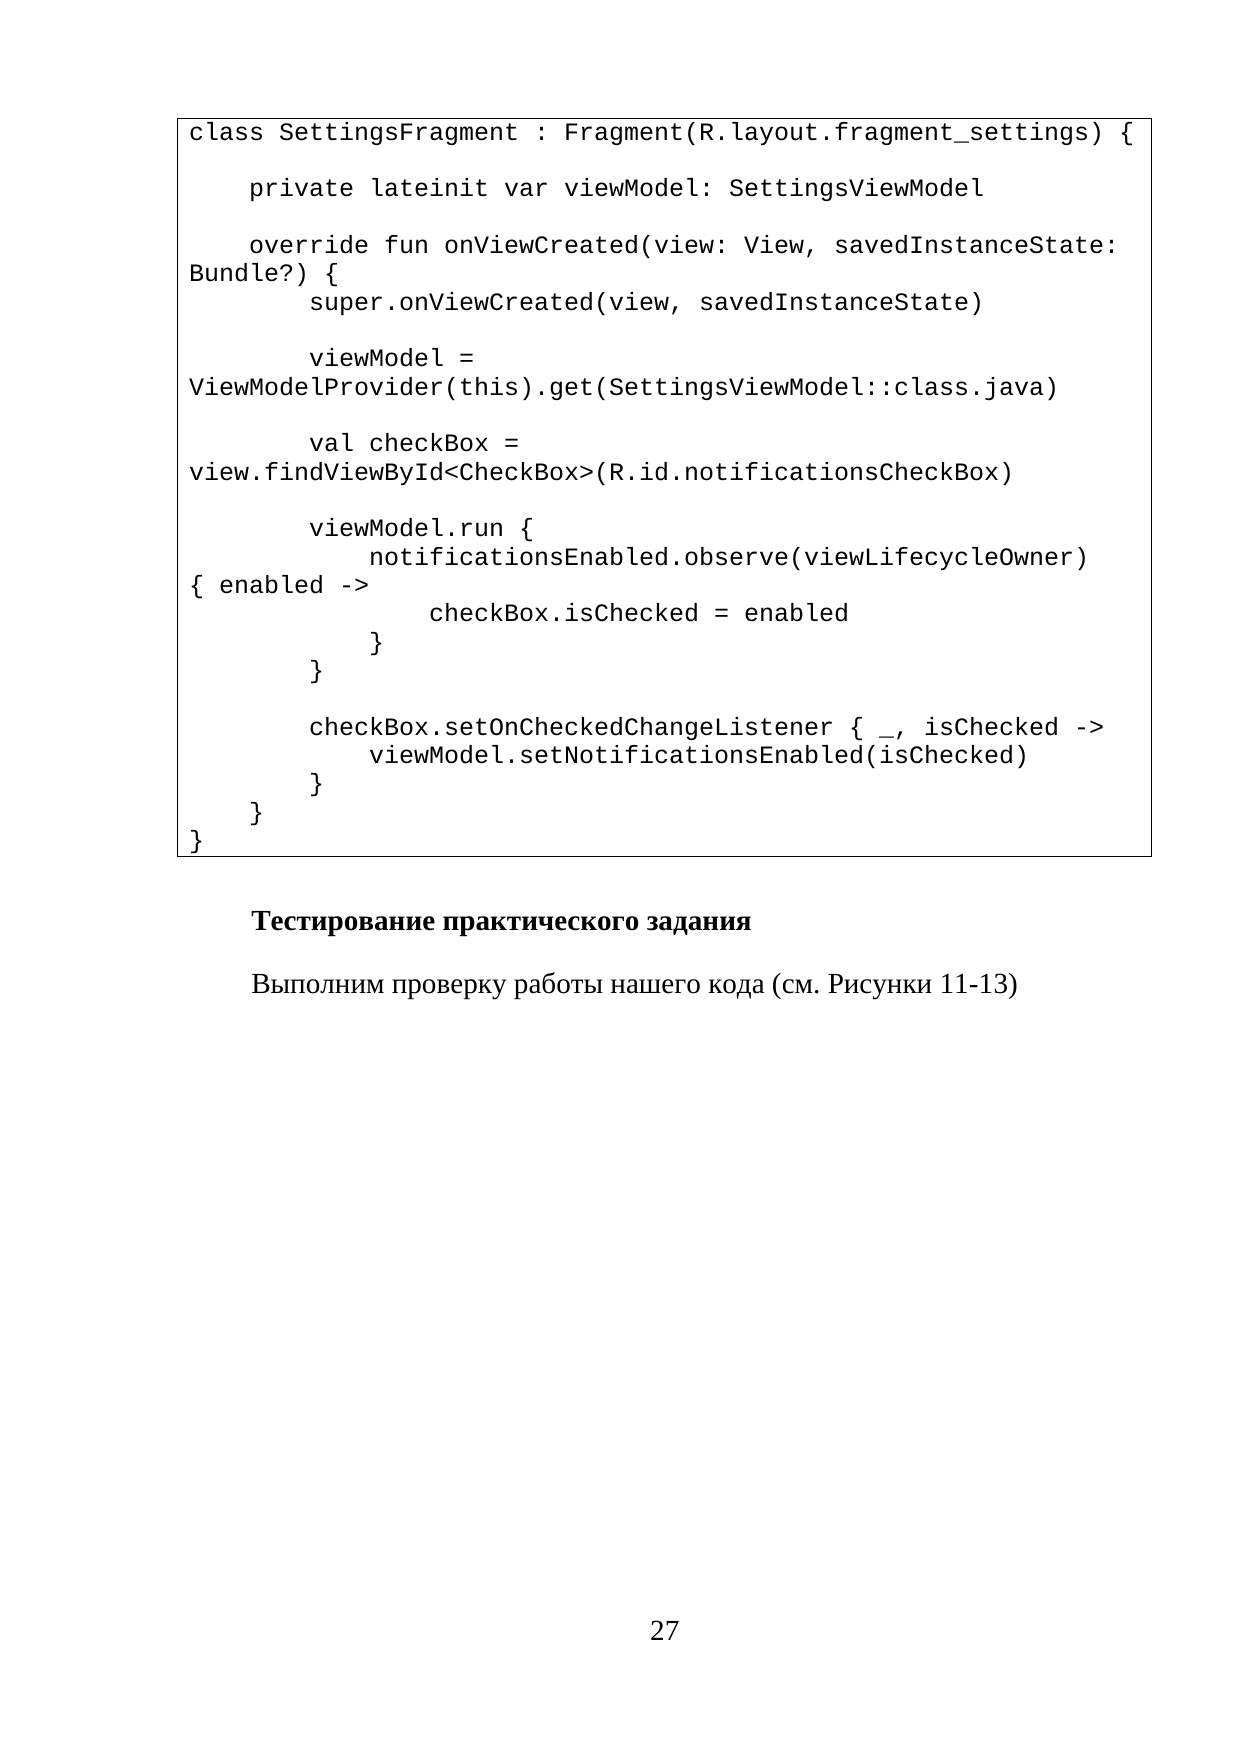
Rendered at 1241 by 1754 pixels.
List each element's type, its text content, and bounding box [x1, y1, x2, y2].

subtitle Тестирование практического задания [177, 903, 1152, 936]
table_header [178, 119, 1151, 856]
text Выполним проверку работы нашего кода (см. Рисунки 11-13) [177, 966, 1152, 999]
